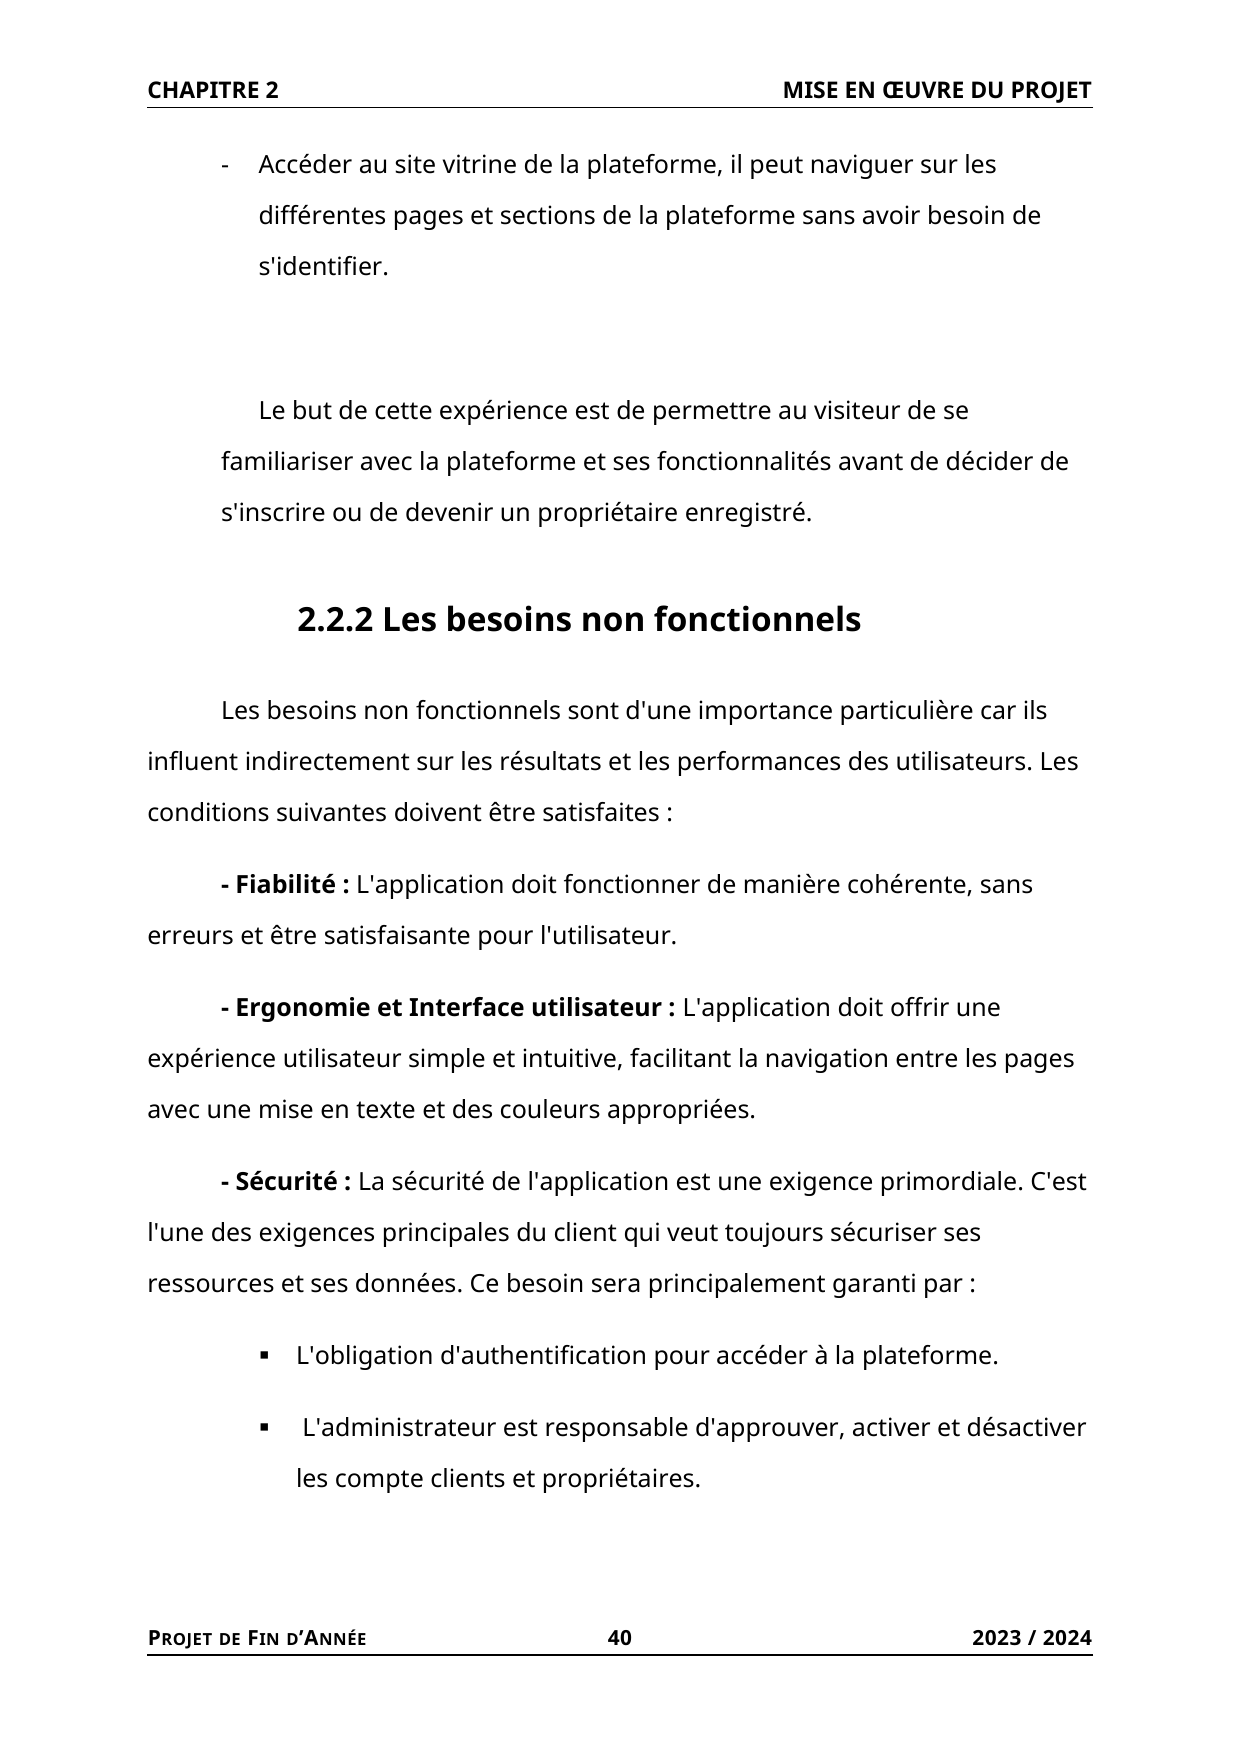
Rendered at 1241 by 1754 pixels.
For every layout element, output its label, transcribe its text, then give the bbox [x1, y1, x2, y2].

text - Ergonomie et Interface utilisateur : L'application doit offrir une expérience utilisateur simple et intuitive, facilitant la navigation entre les pages avec une mise en texte et des couleurs appropriées. [147, 990, 1093, 1126]
text - Fiabilité : L'application doit fonctionner de manière cohérente, sans erreurs et être satisfaisante pour l'utilisateur. [147, 867, 1093, 952]
text - Sécurité : La sécurité de l'application est une exigence primordiale. C'est l'une des exigences principales du client qui veut toujours sécuriser ses ressources et ses données. Ce besoin sera principalement garanti par : [147, 1164, 1093, 1300]
subtitle 2.2.2 Les besoins non fonctionnels [297, 596, 1093, 687]
list L'obligation d'authentification pour accéder à la plateforme. [258, 1338, 1093, 1372]
text Les besoins non fonctionnels sont d'une importance particulière car ils influent indirectement sur les résultats et les performances des utilisateurs. Les conditions suivantes doivent être satisfaites : [147, 693, 1093, 829]
list Accéder au site vitrine de la plateforme, il peut naviguer sur les différentes pages et sections de la plateforme sans avoir besoin de s'identifier. [221, 147, 1093, 283]
text Le but de cette expérience est de permettre au visiteur de se familiariser avec la plateforme et ses fonctionnalités avant de décider de s'inscrire ou de devenir un propriétaire enregistré. [221, 393, 1093, 529]
list L'administrateur est responsable d'approuver, activer et désactiver les compte clients et propriétaires. [258, 1409, 1093, 1495]
